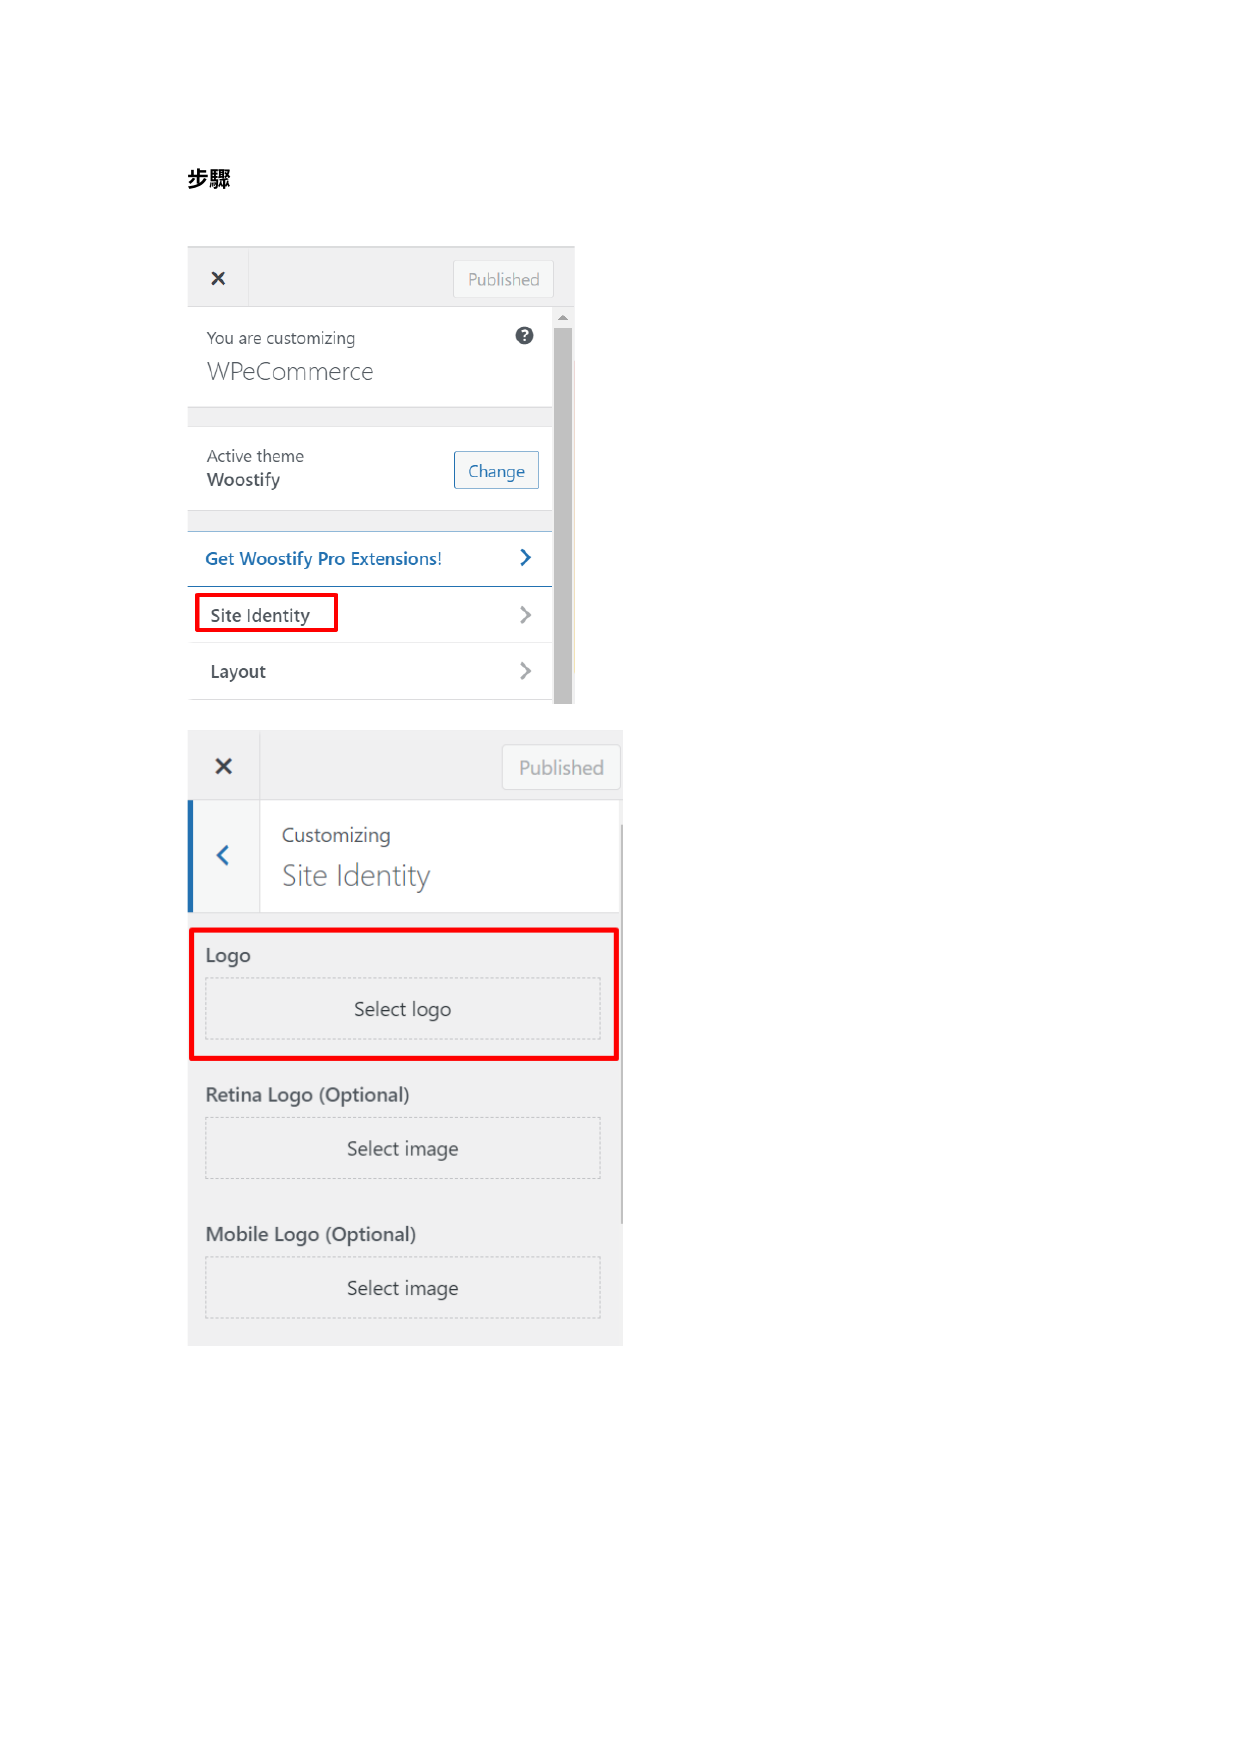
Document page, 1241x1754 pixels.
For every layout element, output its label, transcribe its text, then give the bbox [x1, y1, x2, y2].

picture [187, 242, 575, 704]
picture [187, 730, 623, 1346]
subtitle 步驟 [187, 162, 1053, 194]
